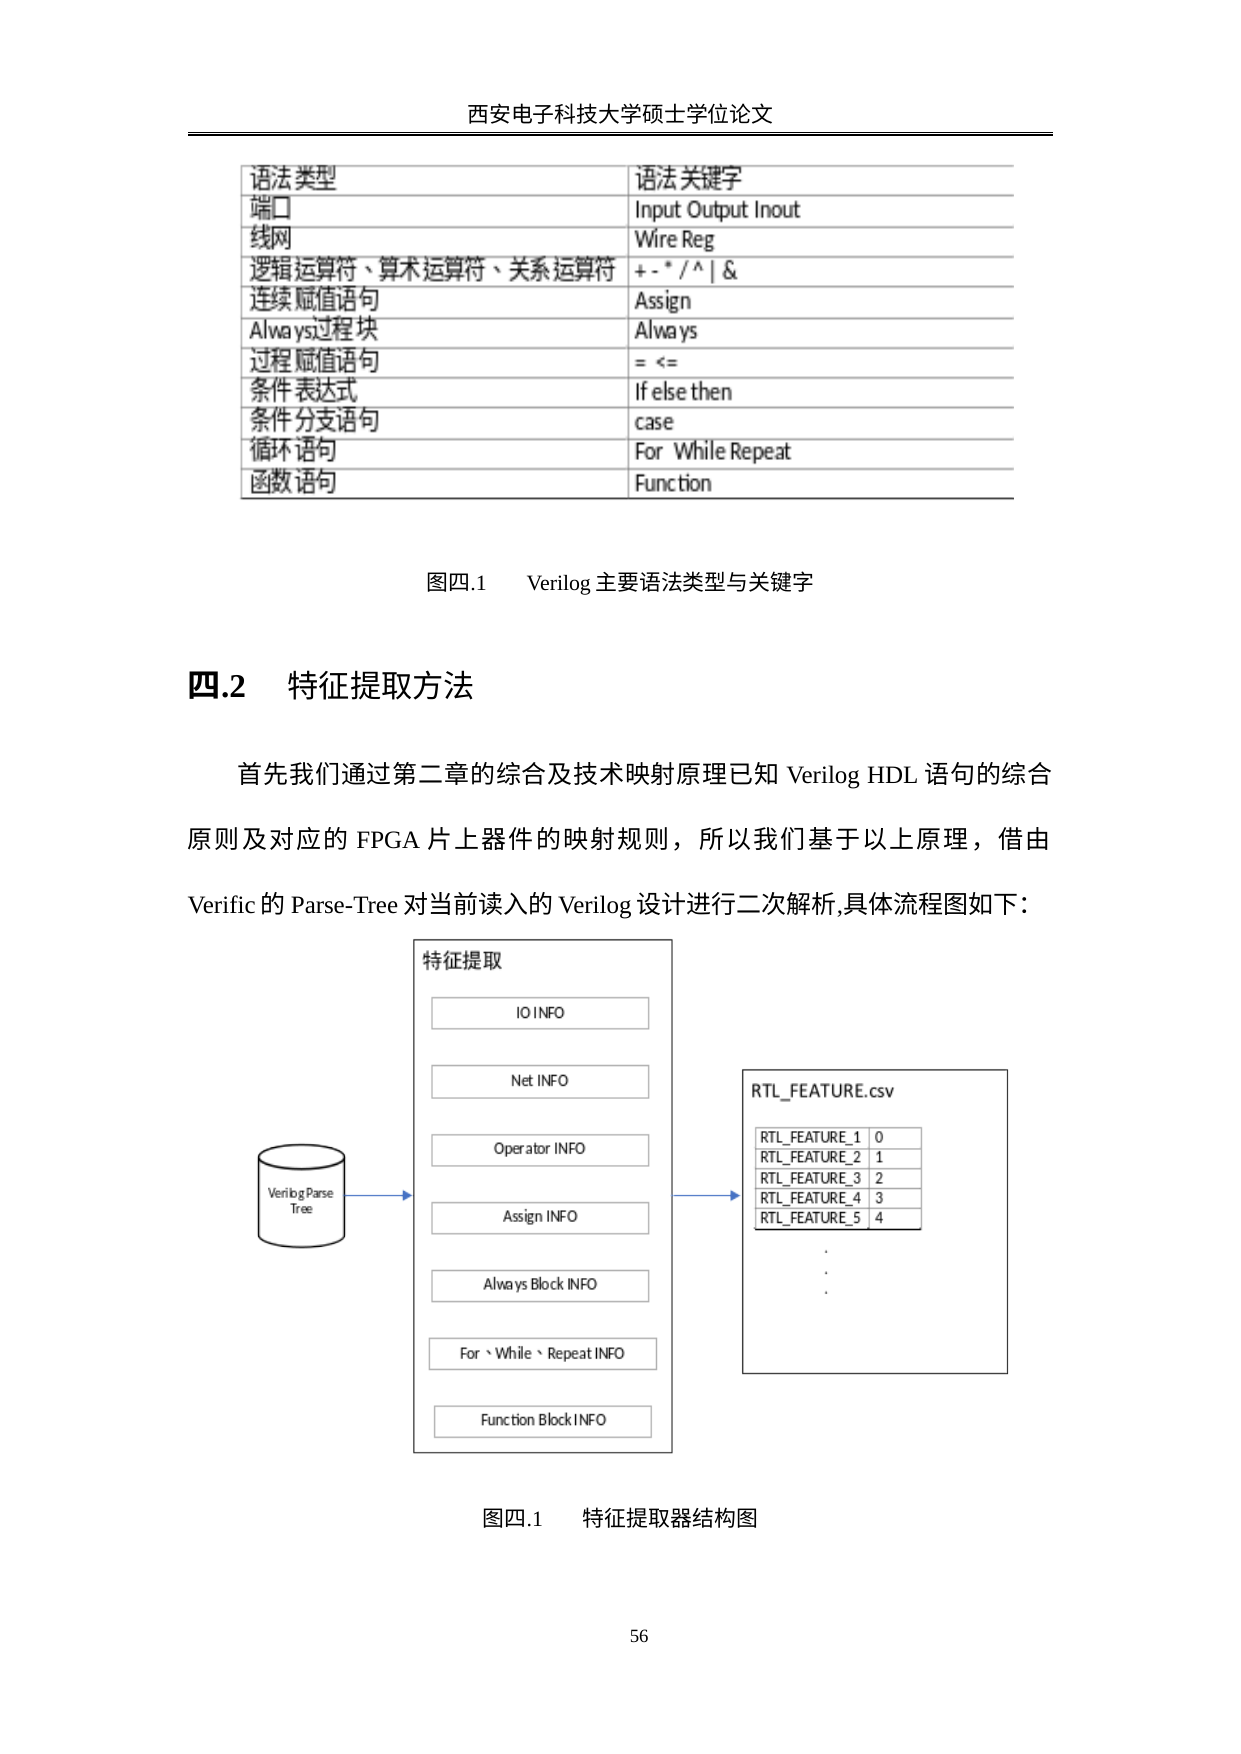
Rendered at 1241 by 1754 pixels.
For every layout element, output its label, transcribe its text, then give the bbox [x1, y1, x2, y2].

text 特征提取器结构图 [187, 1500, 1053, 1533]
text 首先我们通过第二章的综合及技术映射原理已知Verilog HDL语句的综合原则及对应的FPGA片上器件的映射规则，所以我们基于以上原理，借由Verific的Parse-Tree对当前读入的Verilog设计进行二次解析,具体流程图如下： [187, 740, 1053, 935]
text Verilog主要语法类型与关键字 [187, 564, 1053, 597]
subtitle 特征提取方法 [187, 650, 1053, 715]
